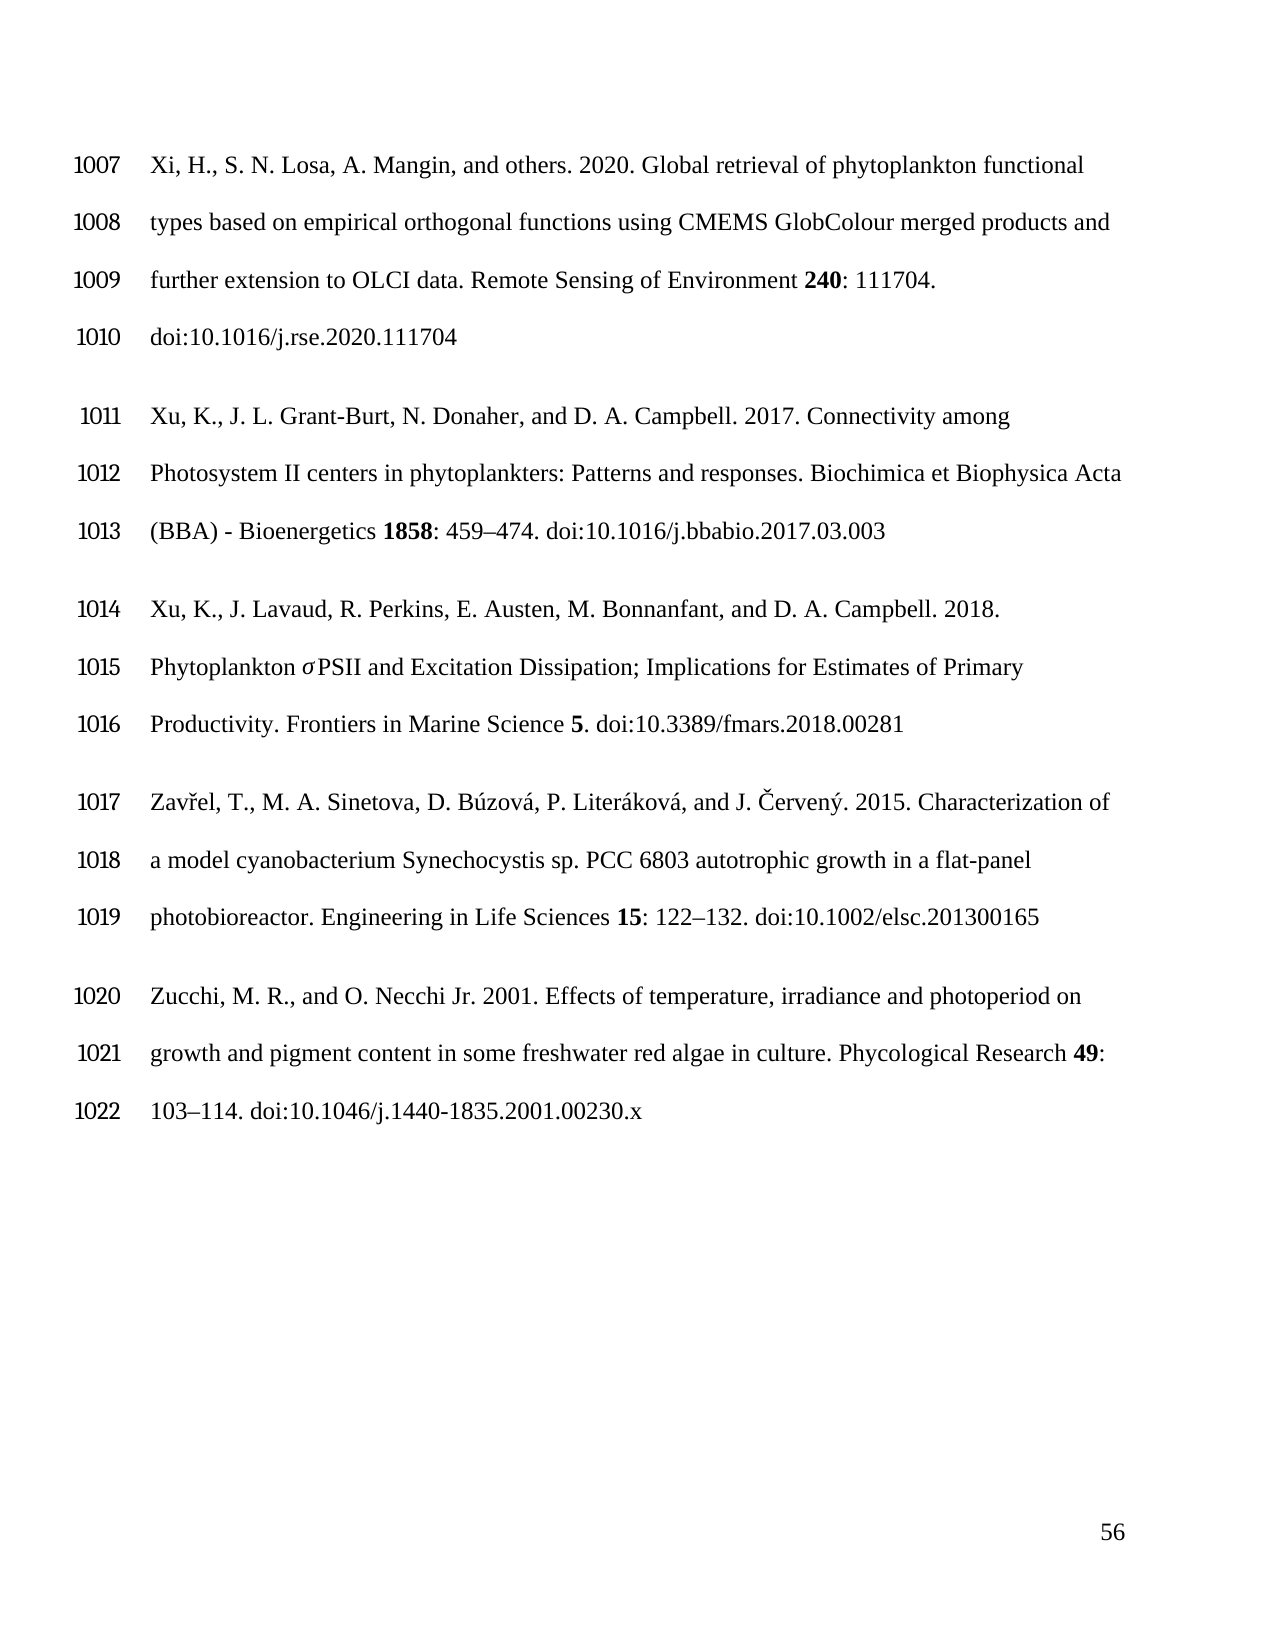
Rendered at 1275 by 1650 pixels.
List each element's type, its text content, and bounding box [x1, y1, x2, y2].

text Xu, K., J. Lavaud, R. Perkins, E. Austen, M. Bonnanfant, and D. A. Campbell. 2018. Phytoplankton PSII and Excitation Dissipation; Implications for Estimates of Primary Productivity. Frontiers in Marine Science 5. doi:10.3389/fmars.2018.00281 [150, 594, 1125, 738]
text Xu, K., J. L. Grant-Burt, N. Donaher, and D. A. Campbell. 2017. Connectivity among Photosystem II centers in phytoplankters: Patterns and responses. Biochimica et Biophysica Acta (BBA) - Bioenergetics 1858: 459–474. doi:10.1016/j.bbabio.2017.03.003 [150, 401, 1125, 544]
text Xi, H., S. N. Losa, A. Mangin, and others. 2020. Global retrieval of phytoplankton functional types based on empirical orthogonal functions using CMEMS GlobColour merged products and further extension to OLCI data. Remote Sensing of Environment 240: 111704. doi:10.1016/j.rse.2020.111704 [150, 150, 1125, 351]
text Zavřel, T., M. A. Sinetova, D. Búzová, P. Literáková, and J. Červený. 2015. Characterization of a model cyanobacterium Synechocystis sp. PCC 6803 autotrophic growth in a flat-panel photobioreactor. Engineering in Life Sciences 15: 122–132. doi:10.1002/elsc.201300165 [150, 787, 1125, 931]
text Zucchi, M. R., and O. Necchi Jr. 2001. Effects of temperature, irradiance and photoperiod on growth and pigment content in some freshwater red algae in culture. Phycological Research 49: 103–114. doi:10.1046/j.1440-1835.2001.00230.x [150, 981, 1125, 1124]
